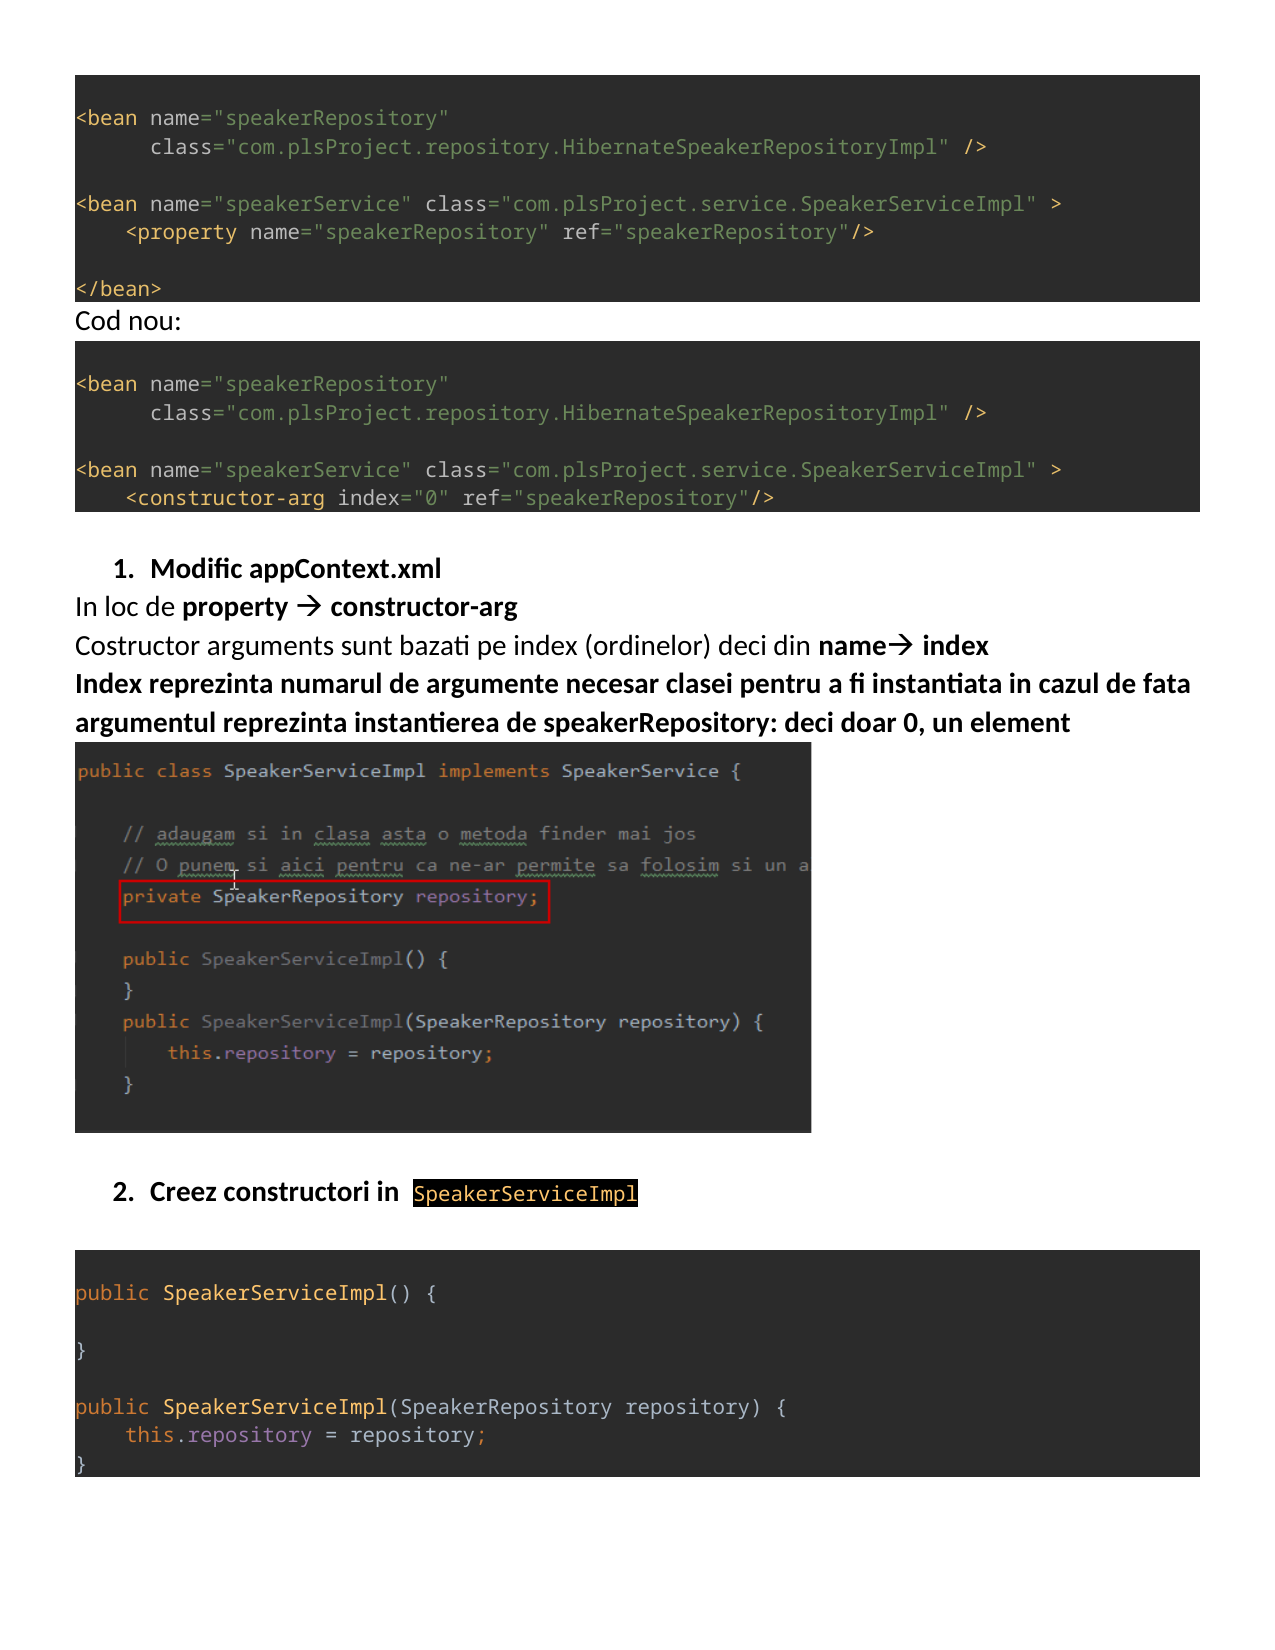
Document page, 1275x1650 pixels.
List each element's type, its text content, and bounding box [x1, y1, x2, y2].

list Modific appContext.xml [112, 550, 1200, 586]
text In loc de property constructor-arg [75, 588, 1200, 624]
text <bean name="speakerRepository" class="com.plsProject.repository.HibernateSpeakerRepositoryImpl" /> <bean name="speakerService" class="com.plsProject.service.SpeakerServiceImpl" > <property name="speakerRepository" ref="speakerRepository"/> </bean> [75, 75, 1200, 302]
text <bean name="speakerRepository" class="com.plsProject.repository.HibernateSpeakerRepositoryImpl" /> <bean name="speakerService" class="com.plsProject.service.SpeakerServiceImpl" > <constructor-arg index="0" ref="speakerRepository"/> [75, 341, 1200, 512]
picture [75, 742, 812, 1133]
text Cod nou: [75, 302, 1200, 338]
text public SpeakerServiceImpl() { } public SpeakerServiceImpl(SpeakerRepository repository) { this.repository = repository; } [75, 1250, 1200, 1477]
text Index reprezinta numarul de argumente necesar clasei pentru a fi instantiata in cazul de fata argumentul reprezinta instantierea de speakerRepository: deci doar 0, un element [75, 665, 1200, 739]
text Costructor arguments sunt bazati pe index (ordinelor) deci din name index [75, 627, 1200, 662]
list Creez constructori in SpeakerServiceImpl [112, 1173, 1200, 1208]
